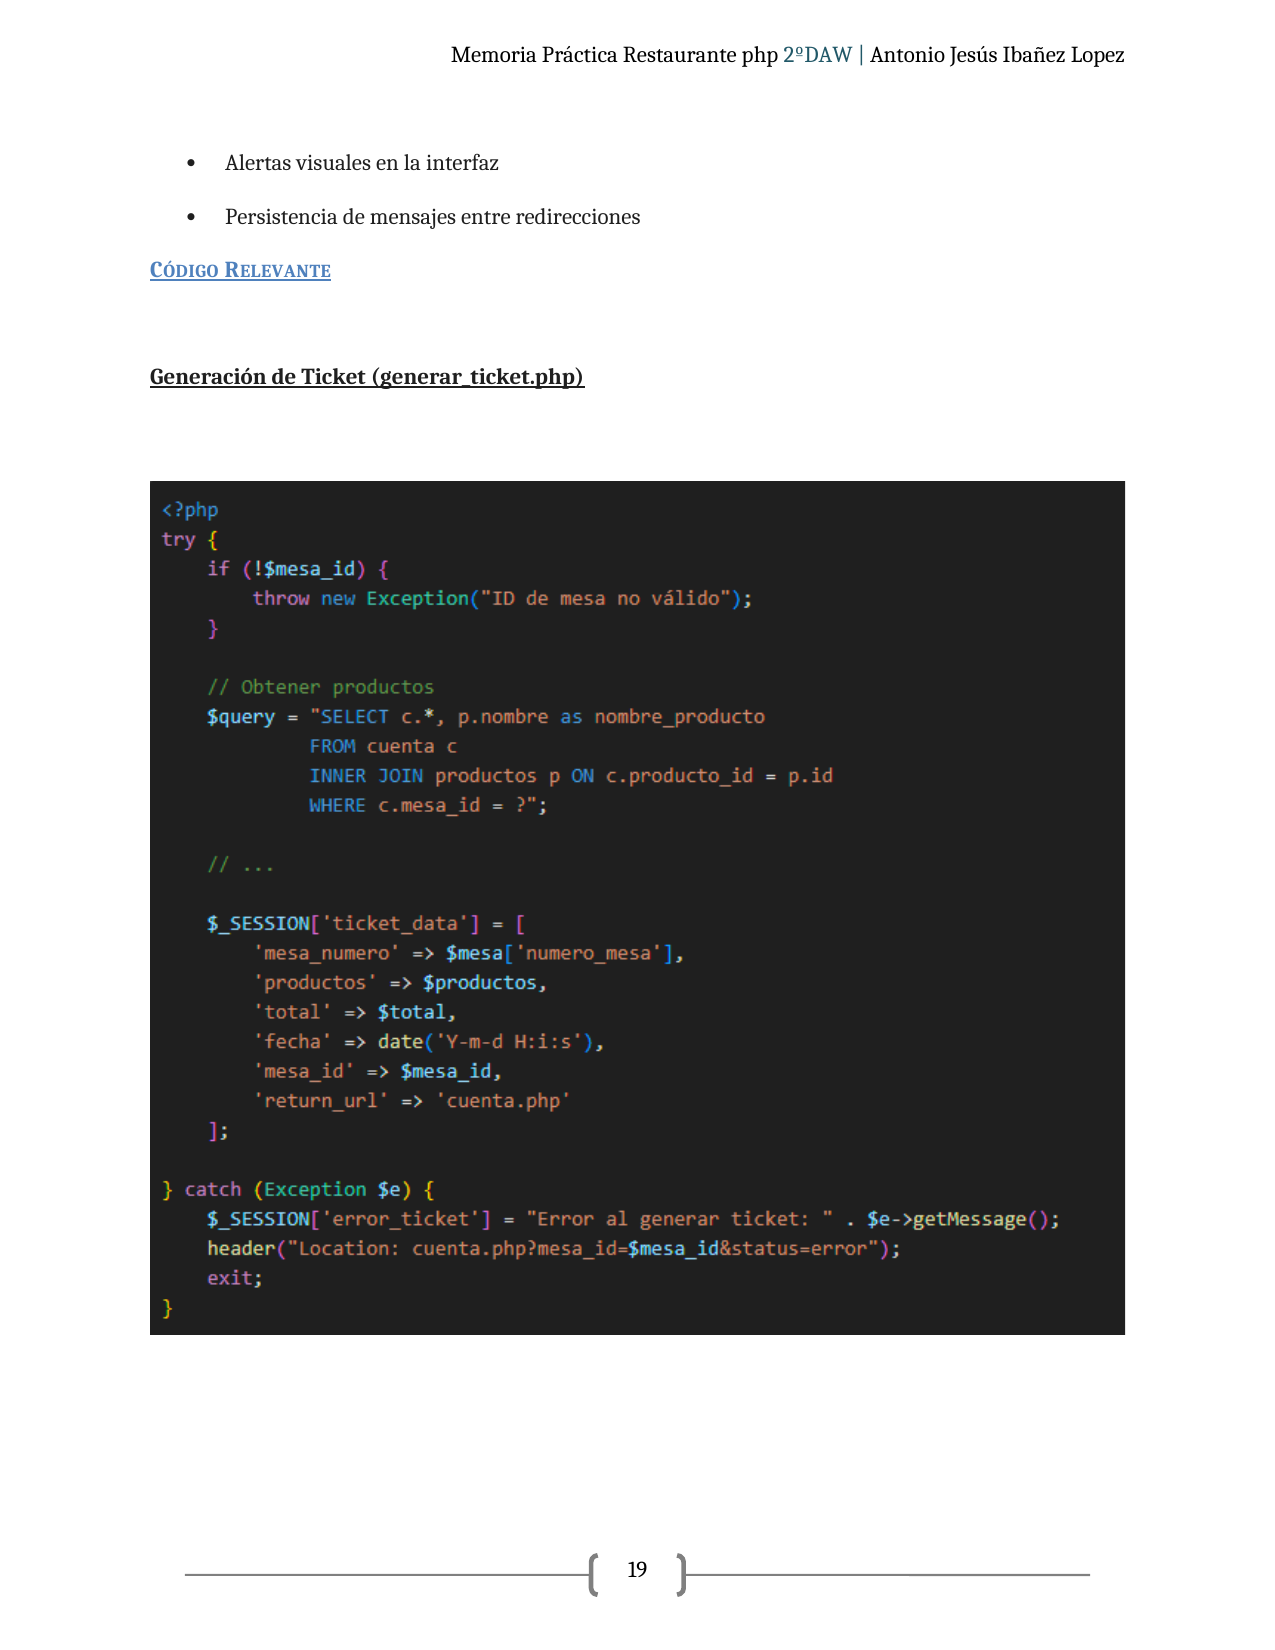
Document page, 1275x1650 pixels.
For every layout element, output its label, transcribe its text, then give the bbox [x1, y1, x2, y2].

text Código Relevante [150, 257, 1125, 283]
list Alertas visuales en la interfaz [187, 150, 1125, 176]
list Persistencia de mensajes entre redirecciones [187, 203, 1125, 230]
picture [150, 481, 1125, 1335]
text Generación de Ticket (generar_ticket.php) [150, 364, 1125, 390]
